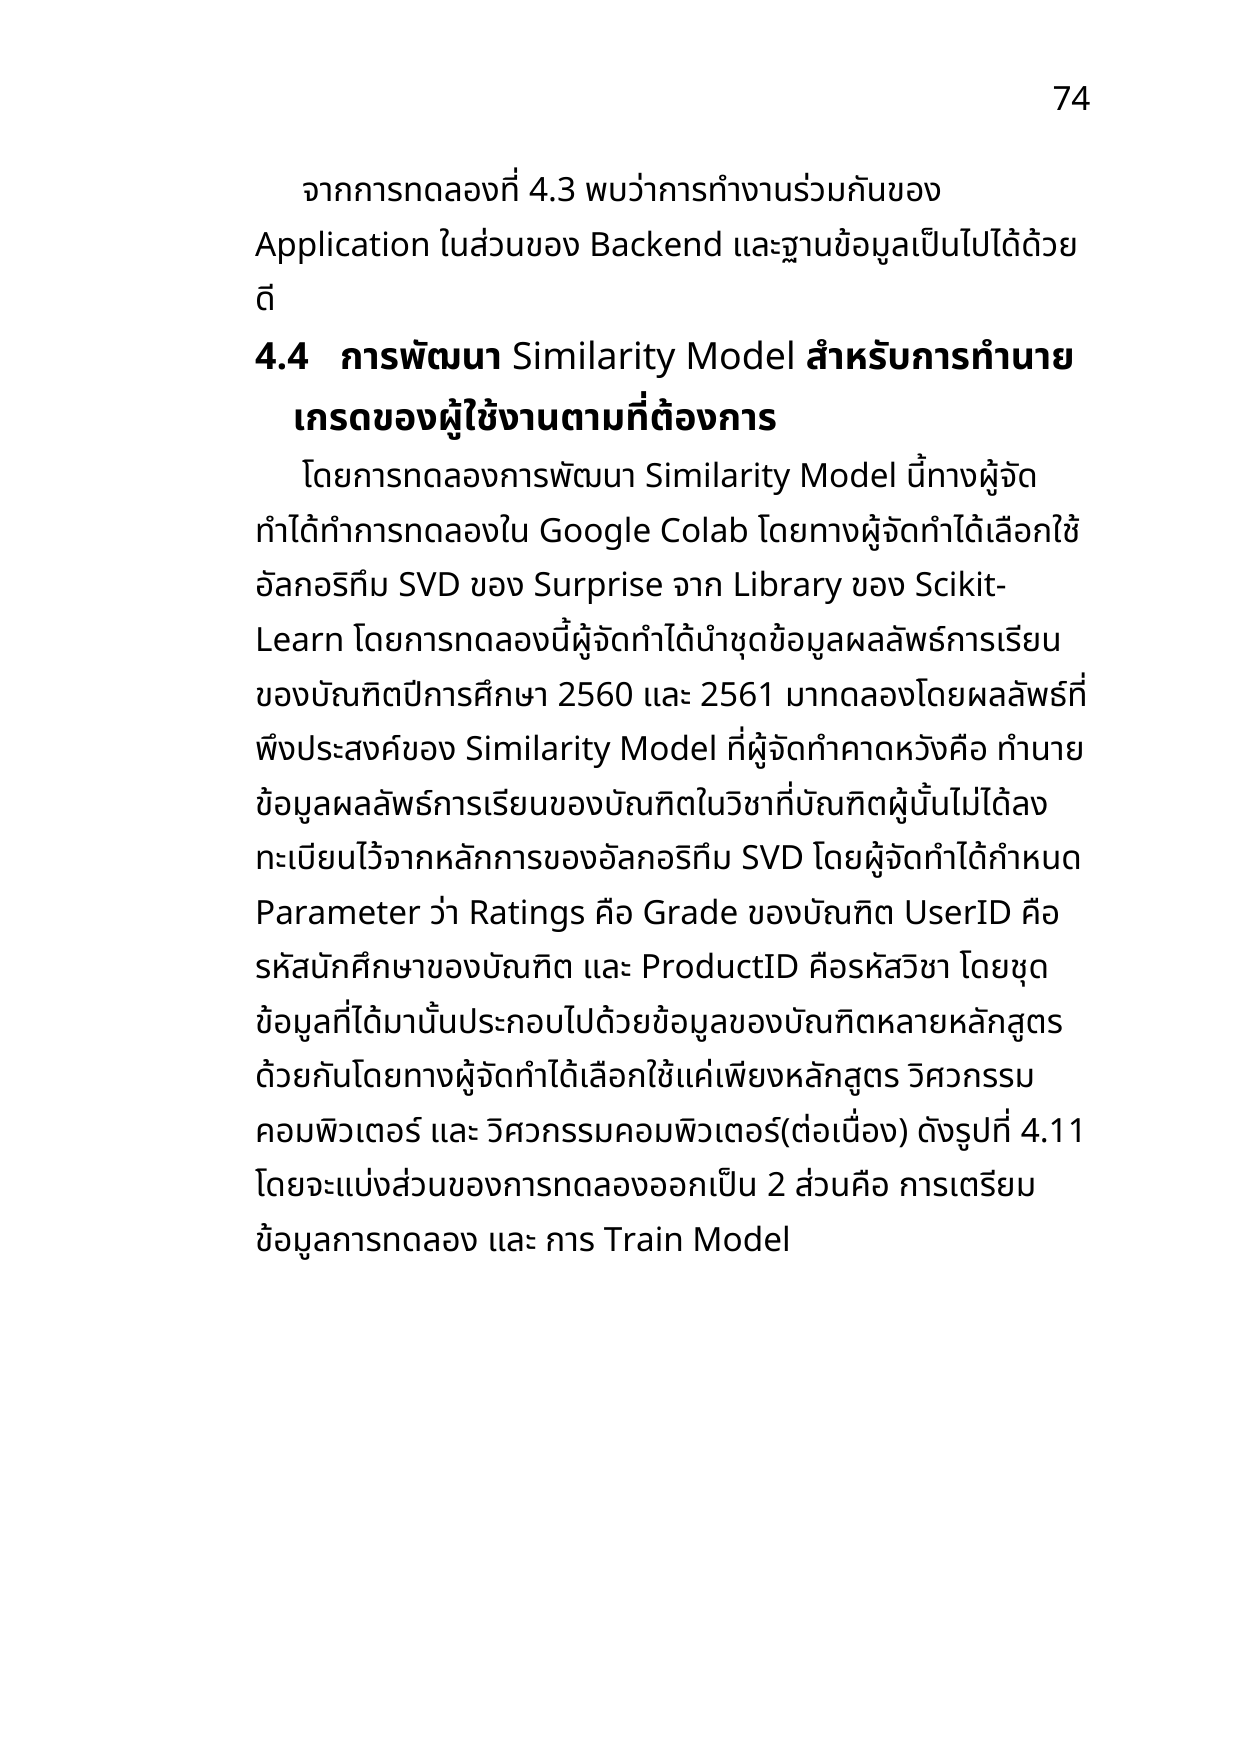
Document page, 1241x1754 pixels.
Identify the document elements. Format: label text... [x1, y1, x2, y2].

text โดยการทดลองการพัฒนา Similarity Model นี้ทางผู้จัดทำได้ทำการทดลองใน Google Colab โดยทางผู้จัดทำได้เลือกใช้อัลกอริทึม SVD ของ Surprise จาก Library ของ Scikit-Learn โดยการทดลองนี้ผู้จัดทำได้นำชุดข้อมูลผลลัพธ์การเรียนของบัณฑิตปีการศึกษา 2560 และ 2561 มาทดลองโดยผลลัพธ์ที่พึงประสงค์ของ Similarity Model ที่ผู้จัดทำคาดหวังคือ ทำนายข้อมูลผลลัพธ์การเรียนของบัณฑิตในวิชาที่บัณฑิตผู้นั้นไม่ได้ลงทะเบียนไว้จากหลักการของอัลกอริทึม SVD โดยผู้จัดทำได้กำหนด Parameter ว่า Ratings คือ Grade ของบัณฑิต UserID คือรหัสนักศึกษาของบัณฑิต และ ProductID คือรหัสวิชา โดยชุดข้อมูลที่ได้มานั้นประกอบไปด้วยข้อมูลของบัณฑิตหลายหลักสูตรด้วยกันโดยทางผู้จัดทำได้เลือกใช้แค่เพียงหลักสูตร วิศวกรรมคอมพิวเตอร์ และ วิศวกรรมคอมพิวเตอร์(ต่อเนื่อง) ดังรูปที่ 4.11 โดยจะแบ่งส่วนของการทดลองออกเป็น 2 ส่วนคือ การเตรียมข้อมูลการทดลอง และ การ Train Model [255, 452, 1090, 1266]
text จากการทดลองที่ 4.3 พบว่าการทำงานร่วมกันของ Application ในส่วนของ Backend และฐานข้อมูลเป็นไปได้ด้วยดี [255, 166, 1090, 325]
list การพัฒนา Similarity Model สำหรับการทำนายเกรดของผู้ใช้งานตามที่ต้องการ [255, 329, 1090, 447]
